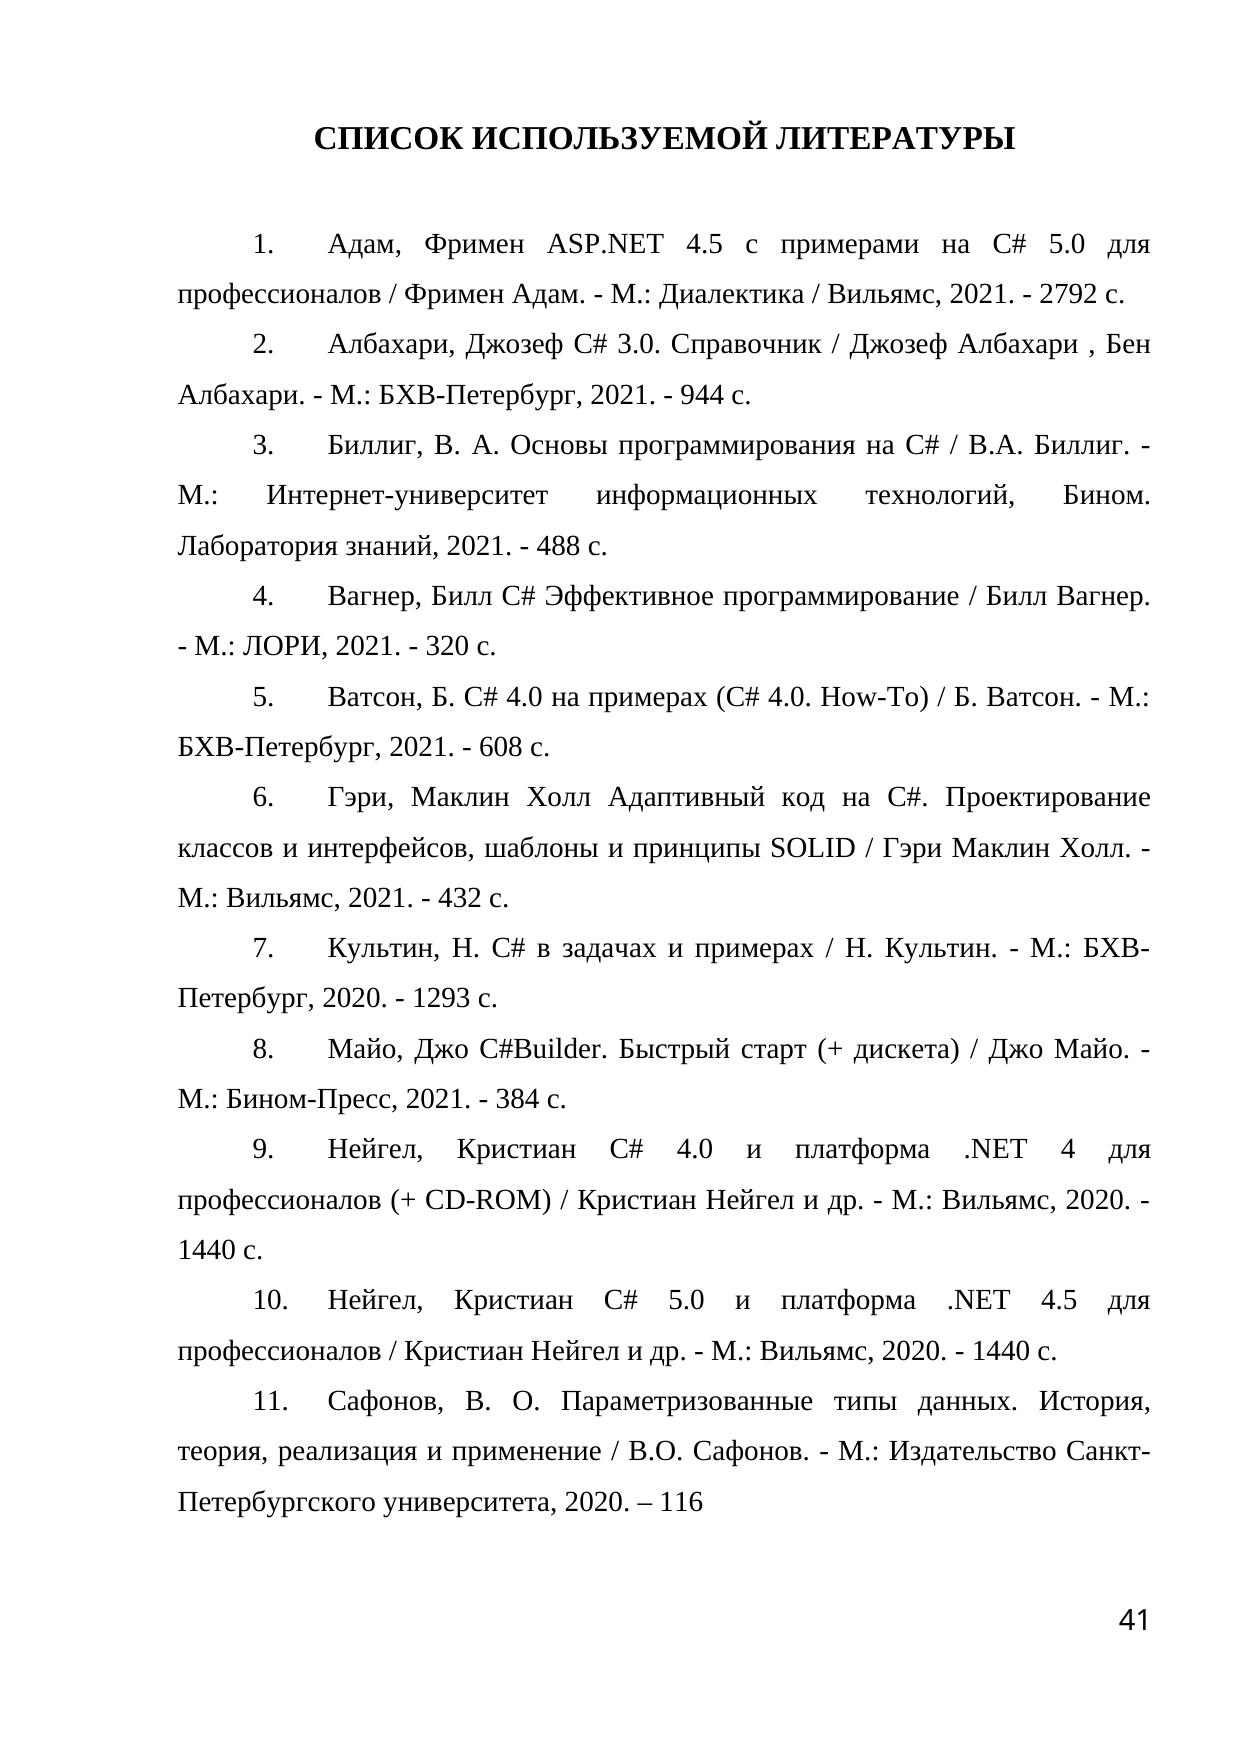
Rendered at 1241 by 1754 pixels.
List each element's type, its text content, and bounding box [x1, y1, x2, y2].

list Сафонов, В. О. Параметризованные типы данных. История, теория, реализация и применение / В.О. Сафонов. - М.: Издательство Санкт-Петербургского университета, 2020. – 116 [177, 1383, 1152, 1517]
list Майо, Джо C#Builder. Быстрый старт (+ дискета) / Джо Майо. - М.: Бином-Пресс, 2021. - 384 c. [177, 1031, 1152, 1115]
list Ватсон, Б. С# 4.0 на примерах (C# 4.0. How-To) / Б. Ватсон. - М.: БХВ-Петербург, 2021. - 608 c. [177, 679, 1152, 763]
list Нейгел, Кристиан C# 5.0 и платформа .NET 4.5 для профессионалов / Кристиан Нейгел и др. - М.: Вильямс, 2020. - 1440 c. [177, 1282, 1152, 1366]
list Вагнер, Билл С# Эффективное программирование / Билл Вагнер. - М.: ЛОРИ, 2021. - 320 c. [177, 578, 1152, 662]
list Нейгел, Кристиан C# 4.0 и платформа .NET 4 для профессионалов (+ CD-ROM) / Кристиан Нейгел и др. - М.: Вильямс, 2020. - 1440 c. [177, 1132, 1152, 1266]
list Адам, Фримен ASP.NET 4.5 с примерами на C# 5.0 для профессионалов / Фримен Адам. - М.: Диалектика / Вильямс, 2021. - 2792 c. [177, 226, 1152, 310]
list Биллиг, В. А. Основы программирования на С# / В.А. Биллиг. - М.: Интернет-университет информационных технологий, Бином. Лаборатория знаний, 2021. - 488 c. [177, 427, 1152, 561]
subtitle СПИСОК ИСПОЛЬЗУЕМОЙ ЛИТЕРАТУРЫ [177, 118, 1152, 156]
list Культин, Н. С# в задачах и примерах / Н. Культин. - М.: БХВ-Петербург, 2020. - 1293 c. [177, 930, 1152, 1014]
list Гэри, Маклин Холл Адаптивный код на C#. Проектирование классов и интерфейсов, шаблоны и принципы SOLID / Гэри Маклин Холл. - М.: Вильямс, 2021. - 432 c. [177, 779, 1152, 913]
list Албахари, Джозеф C# 3.0. Справочник / Джозеф Албахари , Бен Албахари. - М.: БХВ-Петербург, 2021. - 944 c. [177, 327, 1152, 410]
